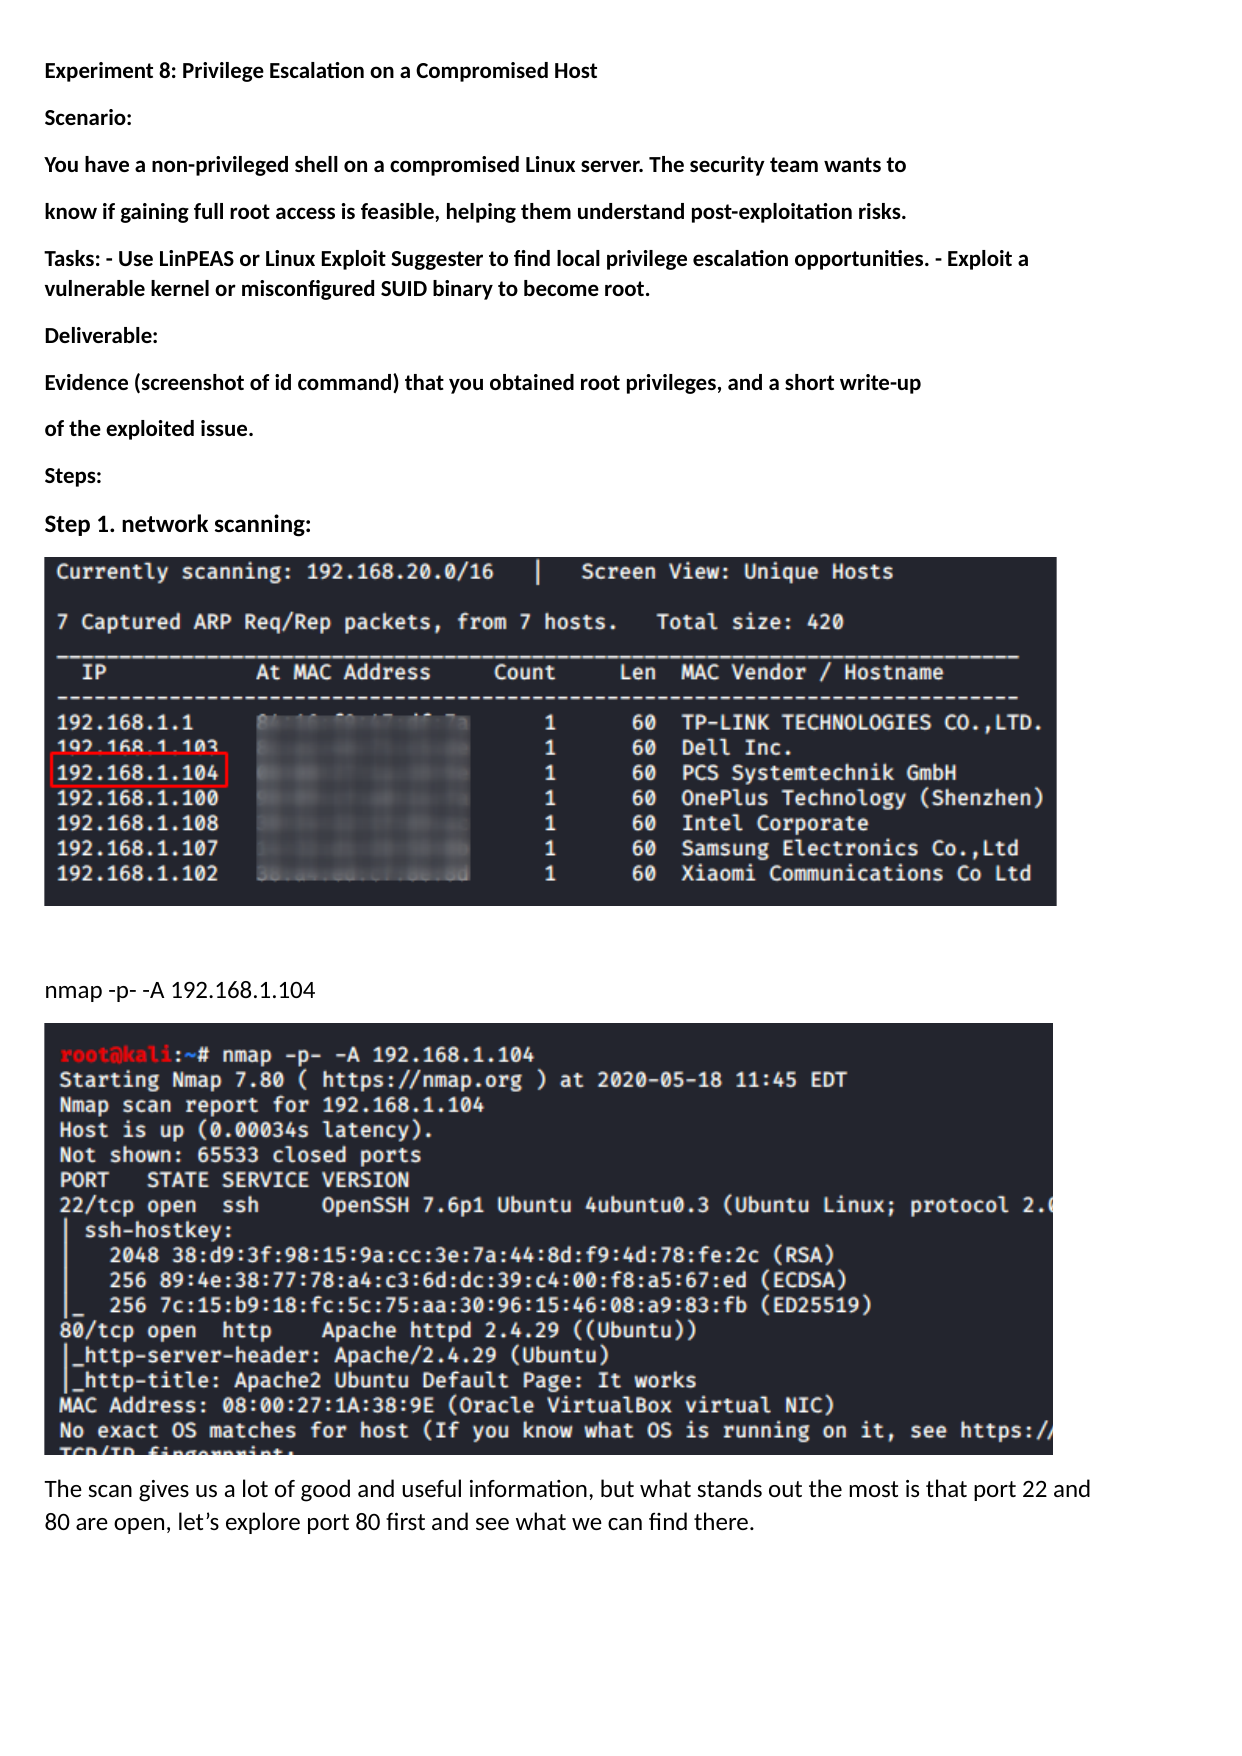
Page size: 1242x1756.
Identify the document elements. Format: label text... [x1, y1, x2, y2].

text Tasks: - Use LinPEAS or Linux Exploit Suggester to find local privilege escalation opportunities. - Exploit a vulnerable kernel or misconfigured SUID binary to become root. [44, 244, 1094, 302]
text Scenario: [44, 103, 1094, 131]
text of the exploited issue. [44, 414, 1094, 443]
text nmap -p- -A 192.168.1.104 [44, 974, 1094, 1004]
picture [44, 1023, 1053, 1455]
text You have a non-privileged shell on a compromised Linux server. The security team wants to [44, 150, 1094, 178]
text Evidence (screenshot of id command) that you obtained root privileges, and a short write-up [44, 368, 1094, 396]
text Step 1. network scanning: [44, 508, 1094, 539]
text Steps: [44, 461, 1094, 489]
text Deliverable: [44, 321, 1094, 349]
picture [44, 557, 1057, 906]
text Experiment 8: Privilege Escalation on a Compromised Host [44, 56, 1094, 84]
text know if gaining full root access is feasible, helping them understand post-exploitation risks. [44, 197, 1094, 225]
text The scan gives us a lot of good and useful information, but what stands out the most is that port 22 and 80 are open, let’s explore port 80 first and see what we can find there. [44, 1473, 1094, 1537]
